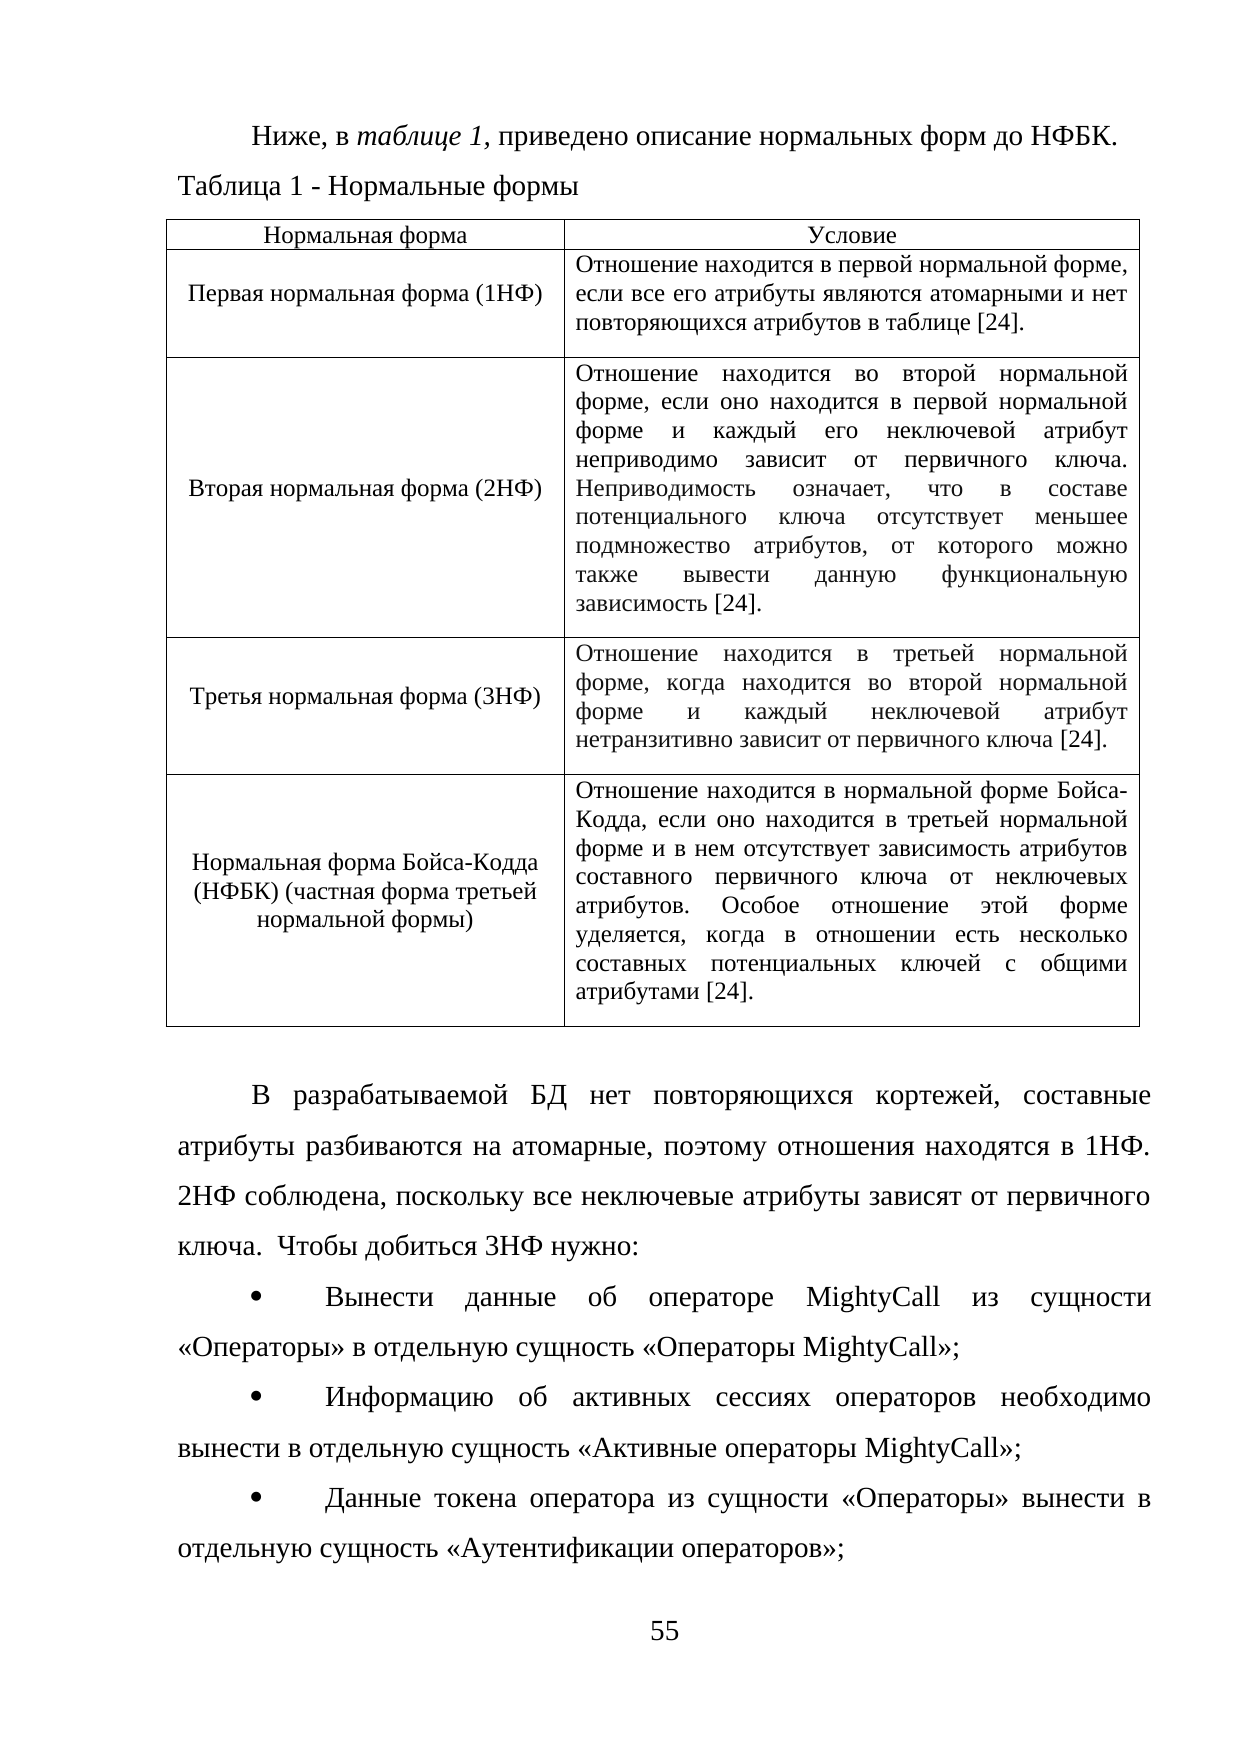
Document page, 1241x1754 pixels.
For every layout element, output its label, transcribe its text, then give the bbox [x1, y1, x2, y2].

text Таблица 1 - Нормальные формы [177, 168, 1152, 202]
table_cell Отношение находится в третьей нормальной форме, когда находится во второй нормальной форме и каждый неключевой атрибут нетранзитивно зависит от первичного ключа [24]. [565, 638, 1139, 774]
table_cell Третья нормальная форма (3НФ) [167, 638, 564, 774]
table_cell Отношение находится во второй нормальной форме, если оно находится в первой нормальной форме и каждый его неключевой атрибут неприводимо зависит от первичного ключа. Неприводимость означает, что в составе потенциального ключа отсутствует меньшее подмножество атрибутов, от которого можно также вывести данную функциональную зависимость [24]. [565, 358, 1139, 637]
text Ниже, в таблице 1, приведено описание нормальных форм до НФБК. [177, 118, 1152, 152]
table_cell Вторая нормальная форма (2НФ) [167, 358, 564, 637]
list Информацию об активных сессиях операторов необходимо вынести в отдельную сущность «Активные операторы MightyCall»; [177, 1379, 1152, 1463]
table_header Условие [565, 220, 1139, 248]
table_cell Отношение находится в нормальной форме Бойса-Кодда, если оно находится в третьей нормальной форме и в нем отсутствует зависимость атрибутов составного первичного ключа от неключевых атрибутов. Особое отношение этой форме уделяется, когда в отношении есть несколько составных потенциальных ключей с общими атрибутами [24]. [565, 775, 1139, 1026]
list Данные токена оператора из сущности «Операторы» вынести в отдельную сущность «Аутентификации операторов»; [177, 1480, 1152, 1564]
table_header Нормальная форма [167, 220, 564, 248]
table_cell Отношение находится в первой нормальной форме, если все его атрибуты являются атомарными и нет повторяющихся атрибутов в таблице [24]. [565, 250, 1139, 357]
list Вынести данные об операторе MightyCall из сущности «Операторы» в отдельную сущность «Операторы MightyCall»; [177, 1279, 1152, 1363]
text В разрабатываемой БД нет повторяющихся кортежей, составные атрибуты разбиваются на атомарные, поэтому отношения находятся в 1НФ. 2НФ соблюдена, поскольку все неключевые атрибуты зависят от первичного ключа. Чтобы добиться 3НФ нужно: [177, 1077, 1152, 1262]
table_cell Первая нормальная форма (1НФ) [167, 250, 564, 357]
table_cell Нормальная форма Бойса-Кодда (НФБК) (частная форма третьей нормальной формы) [167, 775, 564, 1026]
